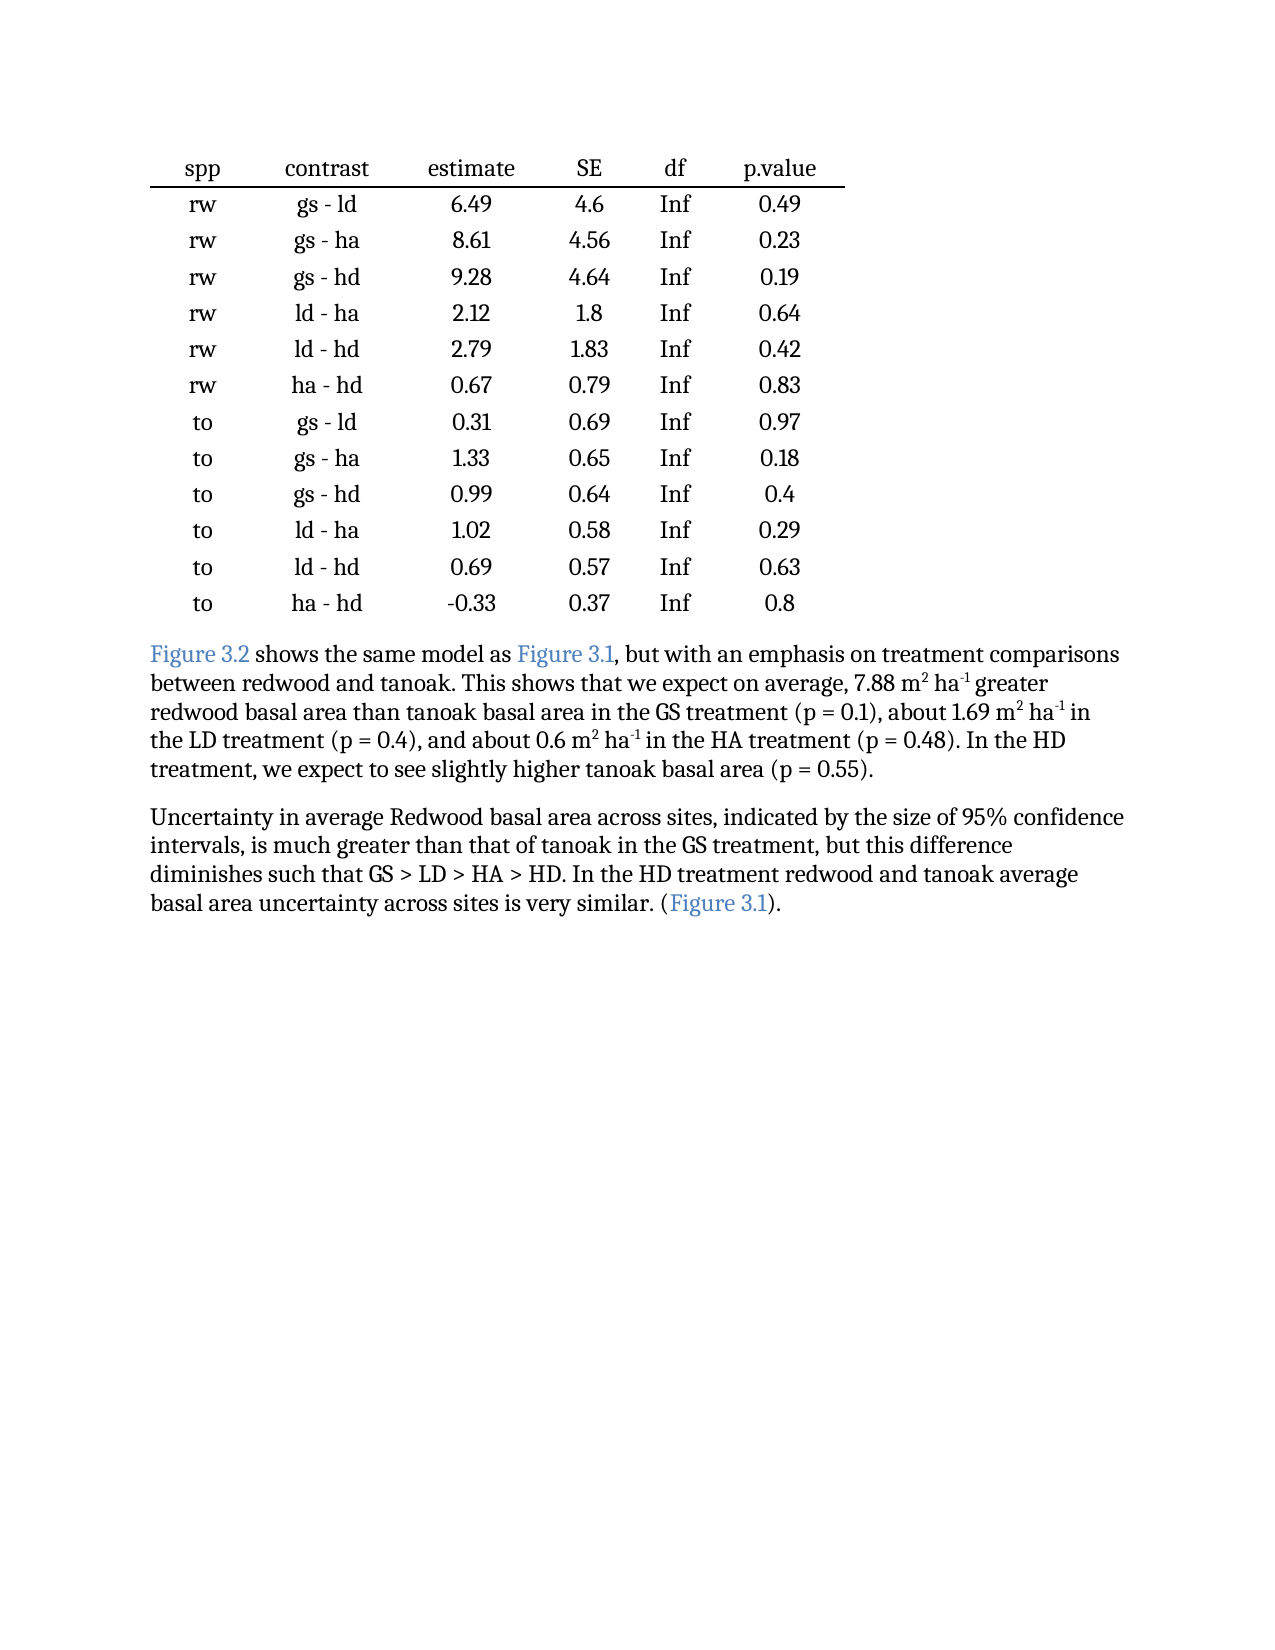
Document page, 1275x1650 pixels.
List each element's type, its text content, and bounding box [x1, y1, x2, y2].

text Figure 3.2 shows the same model as Figure 3.1, but with an emphasis on treatment comparisons between redwood and tanoak. This shows that we expect on average, 7.88 m2 ha-1 greater redwood basal area than tanoak basal area in the GS treatment (p = 0.1), about 1.69 m2 ha-1 in the LD treatment (p = 0.4), and about 0.6 m2 ha-1 in the HA treatment (p = 0.48). In the HD treatment, we expect to see slightly higher tanoak basal area (p = 0.55). [150, 640, 1125, 784]
text Uncertainty in average Redwood basal area across sites, indicated by the size of 95% confidence intervals, is much greater than that of tanoak in the GS treatment, but this difference diminishes such that GS > LD > HA > HD. In the HD treatment redwood and tanoak average basal area uncertainty across sites is very similar. (Figure 3.1). [150, 803, 1125, 918]
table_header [139, 150, 1114, 621]
